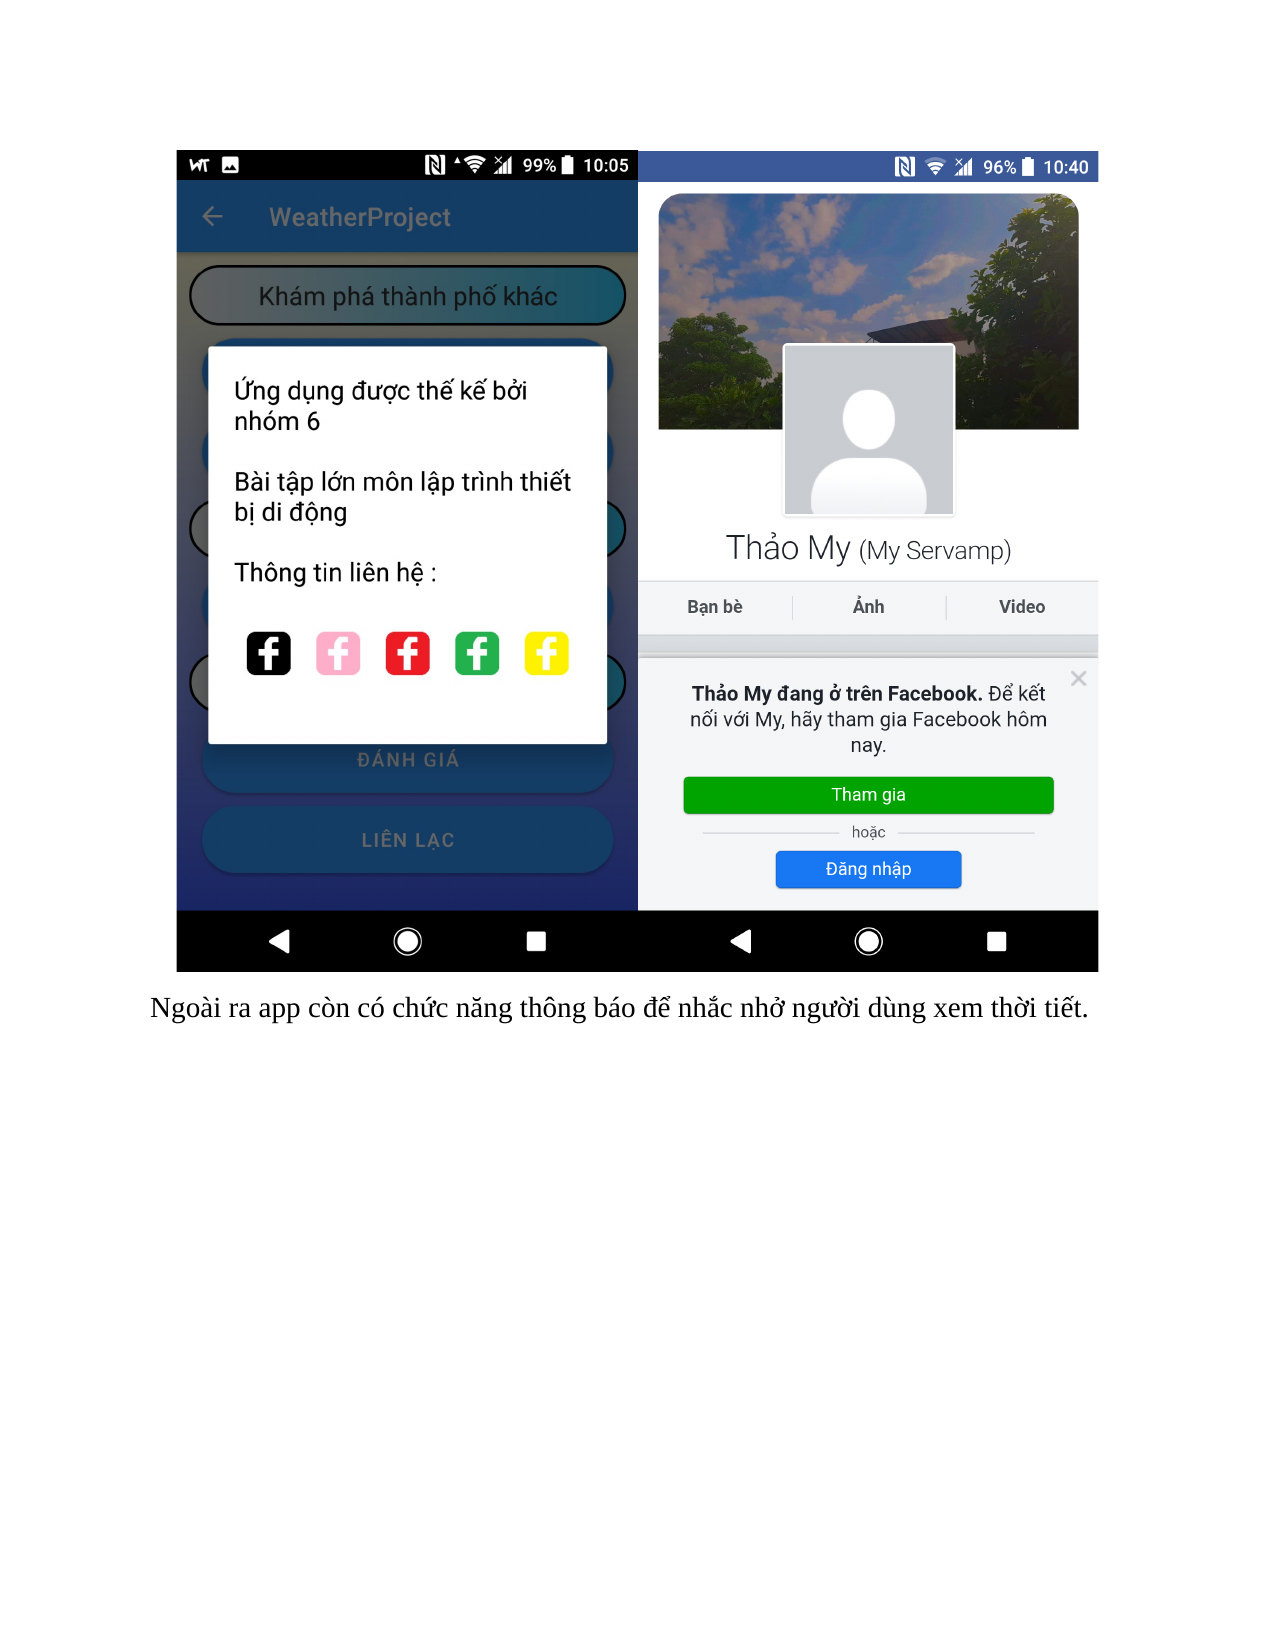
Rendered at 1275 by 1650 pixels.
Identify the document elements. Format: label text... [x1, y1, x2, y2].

text Ngoài ra app còn có chức năng thông báo để nhắc nhở người dùng xem thời tiết. [150, 990, 1125, 1023]
picture [176, 150, 1099, 972]
